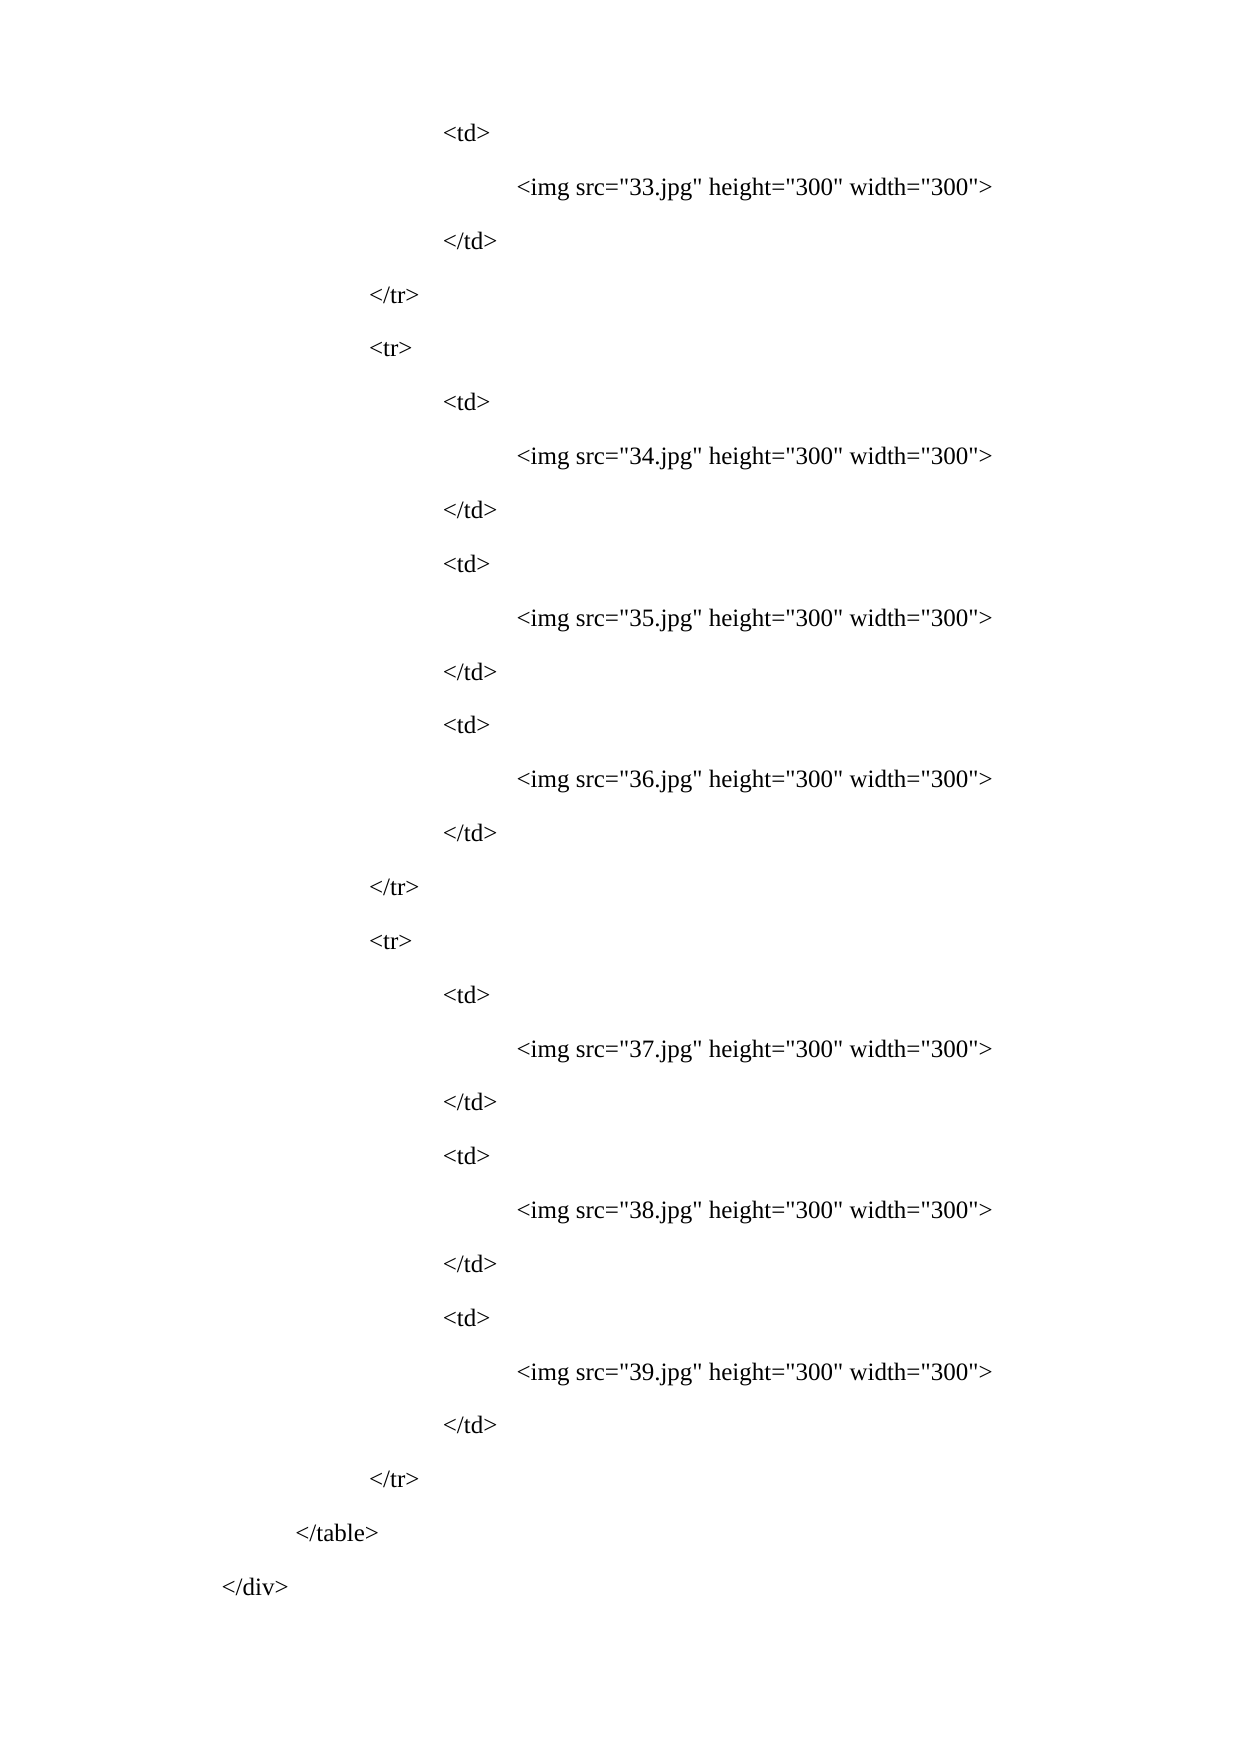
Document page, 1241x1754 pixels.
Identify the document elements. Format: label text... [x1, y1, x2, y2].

text </div> [148, 1572, 1152, 1601]
text <img src="33.jpg" height="300" width="300"> [148, 172, 1152, 201]
text <tr> [148, 333, 1152, 362]
text </table> [148, 1518, 1152, 1547]
text </tr> [148, 872, 1152, 901]
text <tr> [148, 926, 1152, 955]
text <td> [148, 118, 1152, 147]
text </td> [148, 818, 1152, 847]
text </tr> [148, 280, 1152, 308]
text </td> [148, 226, 1152, 254]
text </td> [148, 495, 1152, 524]
text <td> [148, 711, 1152, 739]
text <img src="34.jpg" height="300" width="300"> [148, 441, 1152, 470]
text </tr> [148, 1464, 1152, 1493]
text <td> [148, 980, 1152, 1008]
text <td> [148, 1303, 1152, 1332]
text <img src="38.jpg" height="300" width="300"> [148, 1195, 1152, 1224]
text </td> [148, 1411, 1152, 1439]
text </td> [148, 1087, 1152, 1116]
text <img src="36.jpg" height="300" width="300"> [148, 764, 1152, 793]
text <img src="39.jpg" height="300" width="300"> [148, 1357, 1152, 1386]
text <td> [148, 387, 1152, 416]
text </td> [148, 1249, 1152, 1278]
text <td> [148, 549, 1152, 578]
text <img src="37.jpg" height="300" width="300"> [148, 1034, 1152, 1062]
text <td> [148, 1141, 1152, 1170]
text <img src="35.jpg" height="300" width="300"> [148, 603, 1152, 632]
text </td> [148, 657, 1152, 685]
